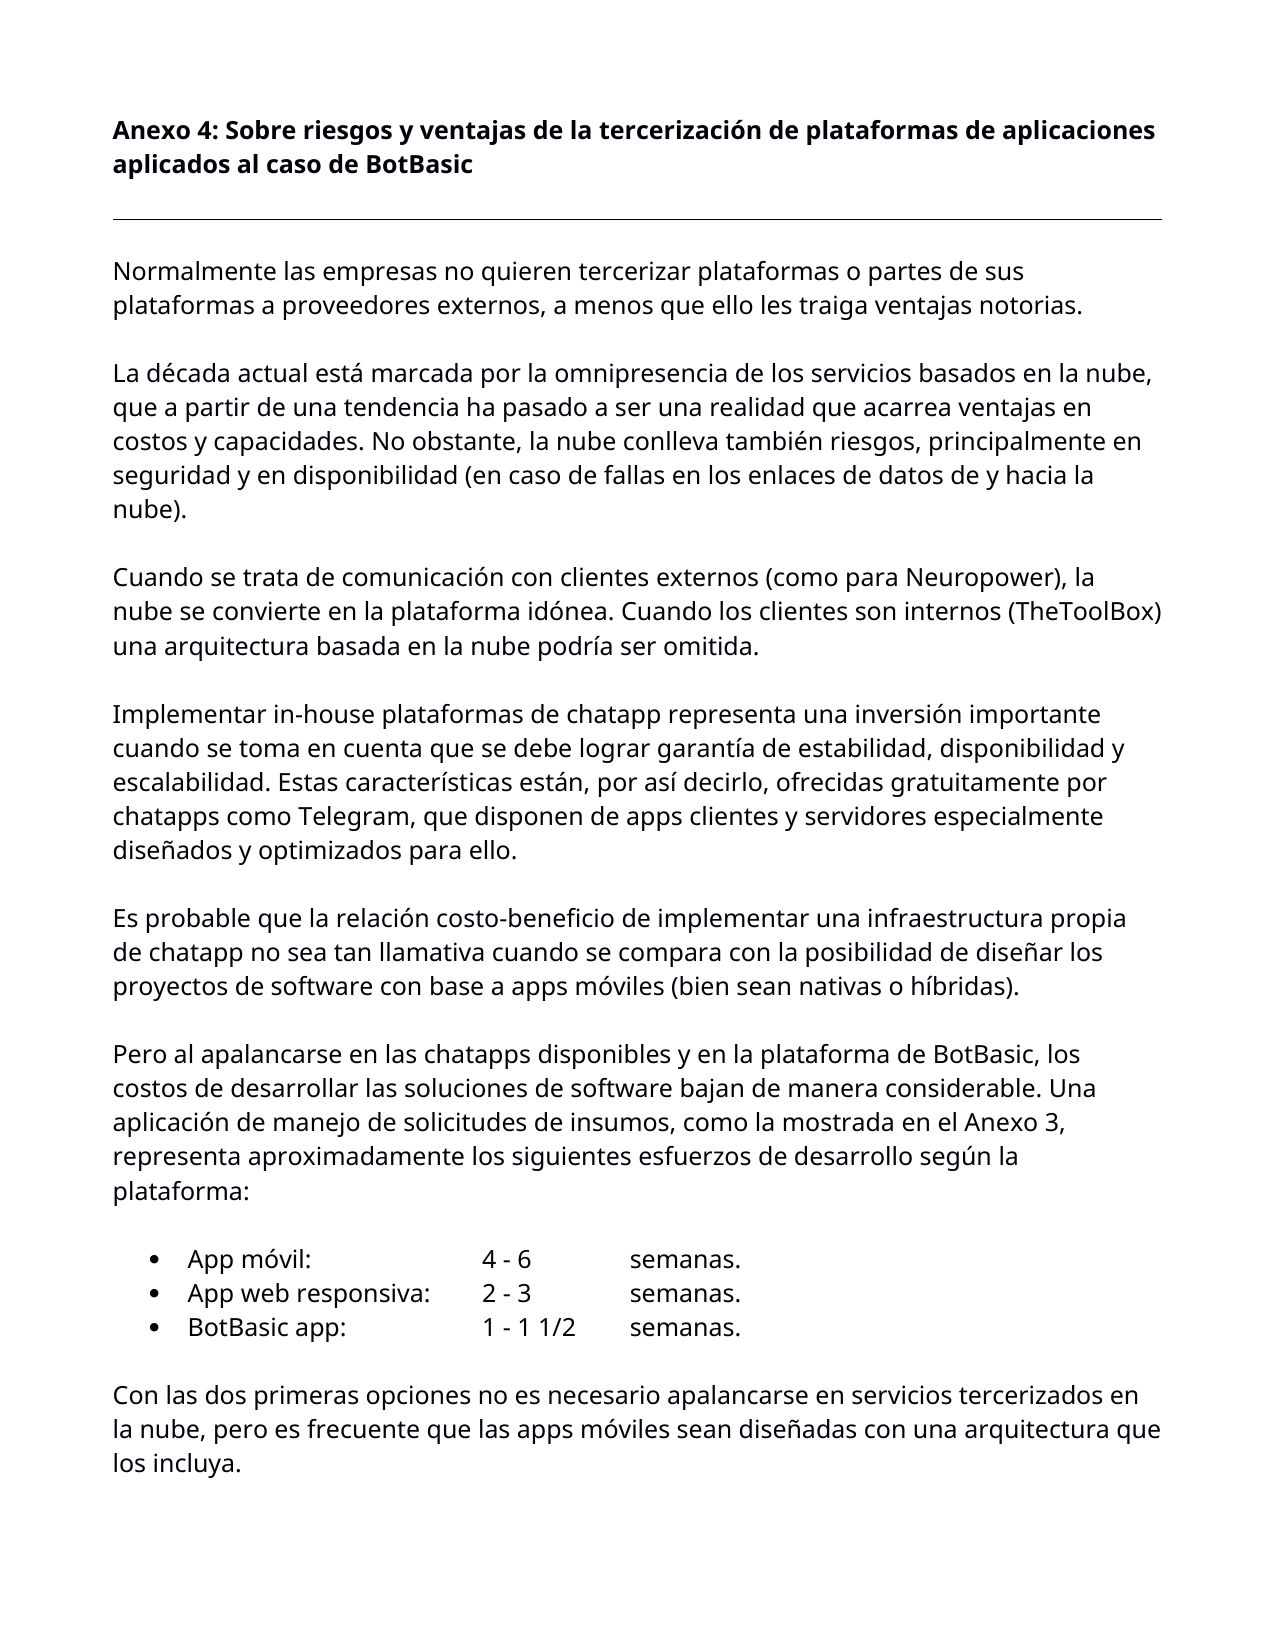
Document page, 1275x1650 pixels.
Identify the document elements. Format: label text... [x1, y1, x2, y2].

text Anexo 4: Sobre riesgos y ventajas de la tercerización de plataformas de aplicaciones aplicados al caso de BotBasic [112, 112, 1162, 181]
list App web responsiva: 2 - 3 semanas. [150, 1275, 1162, 1309]
text Con las dos primeras opciones no es necesario apalancarse en servicios tercerizados en la nube, pero es frecuente que las apps móviles sean diseñadas con una arquitectura que los incluya. [112, 1377, 1162, 1480]
list App móvil: 4 - 6 semanas. [150, 1241, 1162, 1275]
text Es probable que la relación costo-beneficio de implementar una infraestructura propia de chatapp no sea tan llamativa cuando se compara con la posibilidad de diseñar los proyectos de software con base a apps móviles (bien sean nativas o híbridas). [112, 901, 1162, 1003]
list BotBasic app: 1 - 1 1/2 semanas. [150, 1309, 1162, 1343]
text Cuando se trata de comunicación con clientes externos (como para Neuropower), la nube se convierte en la plataforma idónea. Cuando los clientes son internos (TheToolBox) una arquitectura basada en la nube podría ser omitida. [112, 560, 1162, 662]
text La década actual está marcada por la omnipresencia de los servicios basados en la nube, que a partir de una tendencia ha pasado a ser una realidad que acarrea ventajas en costos y capacidades. No obstante, la nube conlleva también riesgos, principalmente en seguridad y en disponibilidad (en caso de fallas en los enlaces de datos de y hacia la nube). [112, 356, 1162, 526]
text Normalmente las empresas no quieren tercerizar plataformas o partes de sus plataformas a proveedores externos, a menos que ello les traiga ventajas notorias. [112, 253, 1162, 322]
text Pero al apalancarse en las chatapps disponibles y en la plataforma de BotBasic, los costos de desarrollar las soluciones de software bajan de manera considerable. Una aplicación de manejo de solicitudes de insumos, como la mostrada en el Anexo 3, representa aproximadamente los siguientes esfuerzos de desarrollo según la plataforma: [112, 1037, 1162, 1207]
text Implementar in-house plataformas de chatapp representa una inversión importante cuando se toma en cuenta que se debe lograr garantía de estabilidad, disponibilidad y escalabilidad. Estas características están, por así decirlo, ofrecidas gratuitamente por chatapps como Telegram, que disponen de apps clientes y servidores especialmente diseñados y optimizados para ello. [112, 696, 1162, 867]
